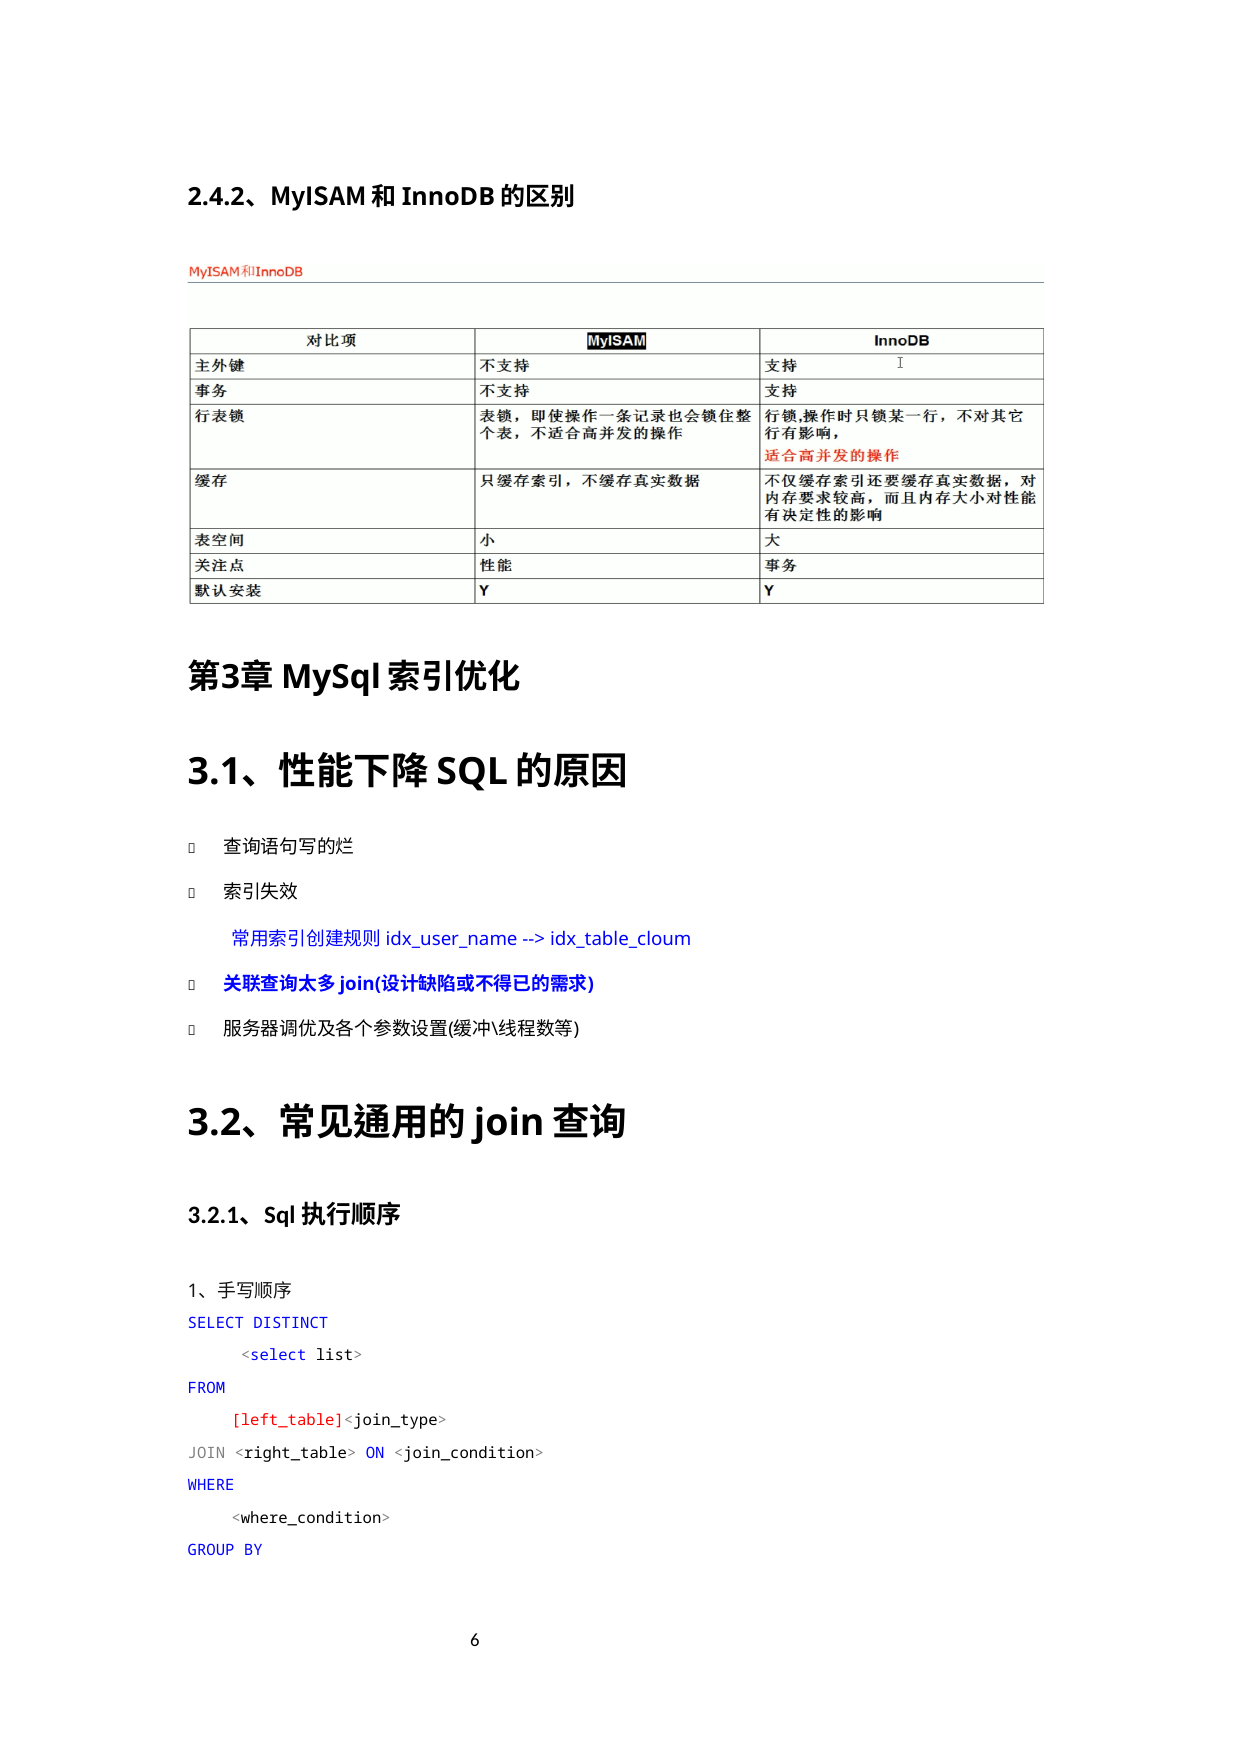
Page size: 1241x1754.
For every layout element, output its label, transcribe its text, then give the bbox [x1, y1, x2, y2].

text [left_table]<join_type> [187, 1403, 1053, 1436]
subtitle 3.2.1、Sql 执行顺序 [187, 1180, 1053, 1245]
text 服务器调优及各个参数设置(缓冲\线程数等) [187, 1012, 1053, 1044]
text <where_condition> GROUP BY [187, 1501, 1053, 1566]
text 1、手写顺序 [187, 1273, 1053, 1306]
subtitle MySql索引优化 [187, 642, 1053, 707]
subtitle 3.2、常见通用的join查询 [187, 1086, 1053, 1151]
text <select list> FROM [187, 1338, 1053, 1403]
text 索引失效 [187, 875, 1053, 908]
subtitle 2.4.2、MyISAM和InnoDB的区别 [187, 162, 1053, 227]
text 关联查询太多join(设计缺陷或不得已的需求) [187, 967, 1053, 999]
text JOIN <right_table> ON <join_condition> WHERE [187, 1436, 1053, 1501]
text 常用索引创建规则 idx_user_name --> idx_table_cloum [187, 921, 1053, 953]
text 查询语句写的烂 [187, 830, 1053, 863]
subtitle 3.1、性能下降SQL的原因 [187, 736, 1053, 801]
text SELECT DISTINCT [187, 1306, 1053, 1338]
